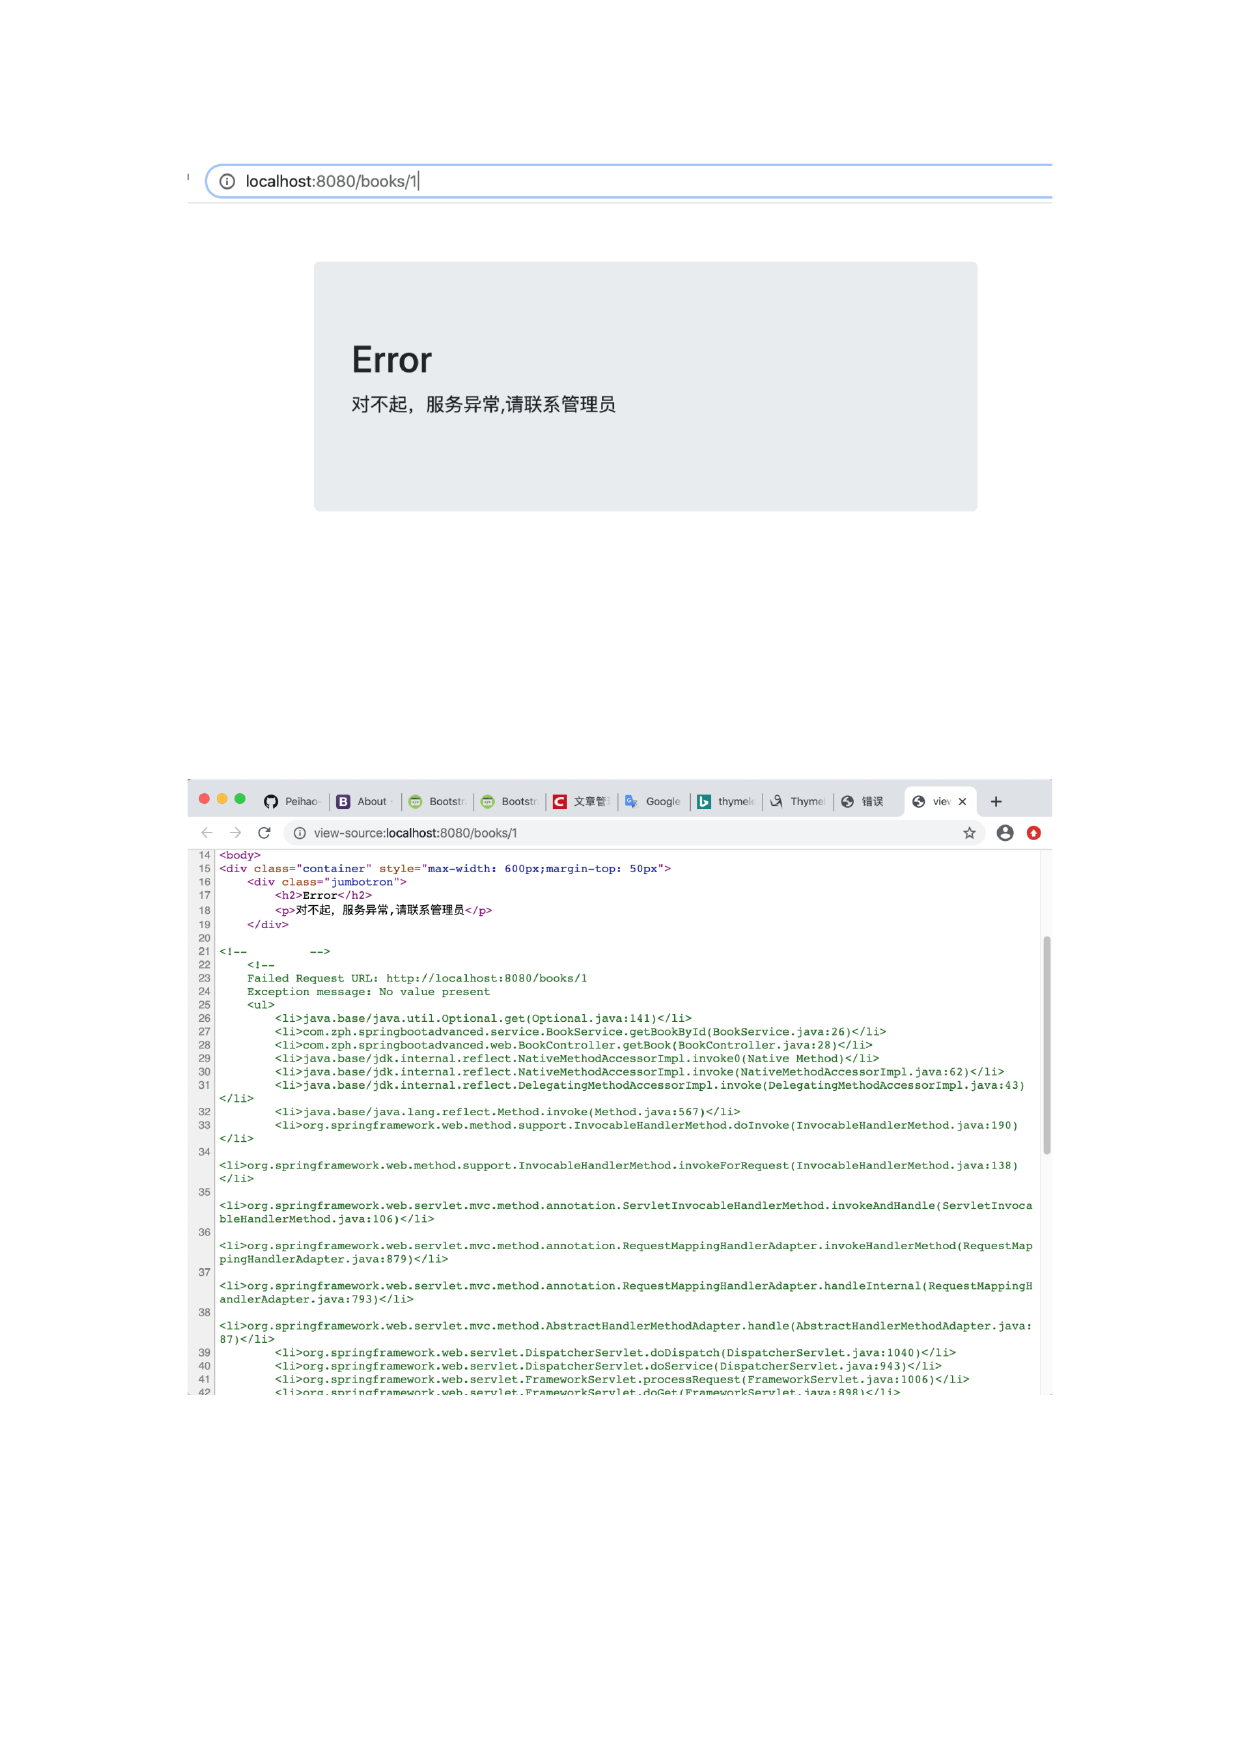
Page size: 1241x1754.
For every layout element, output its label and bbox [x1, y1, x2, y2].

picture [187, 779, 1053, 1395]
picture [187, 162, 1053, 751]
